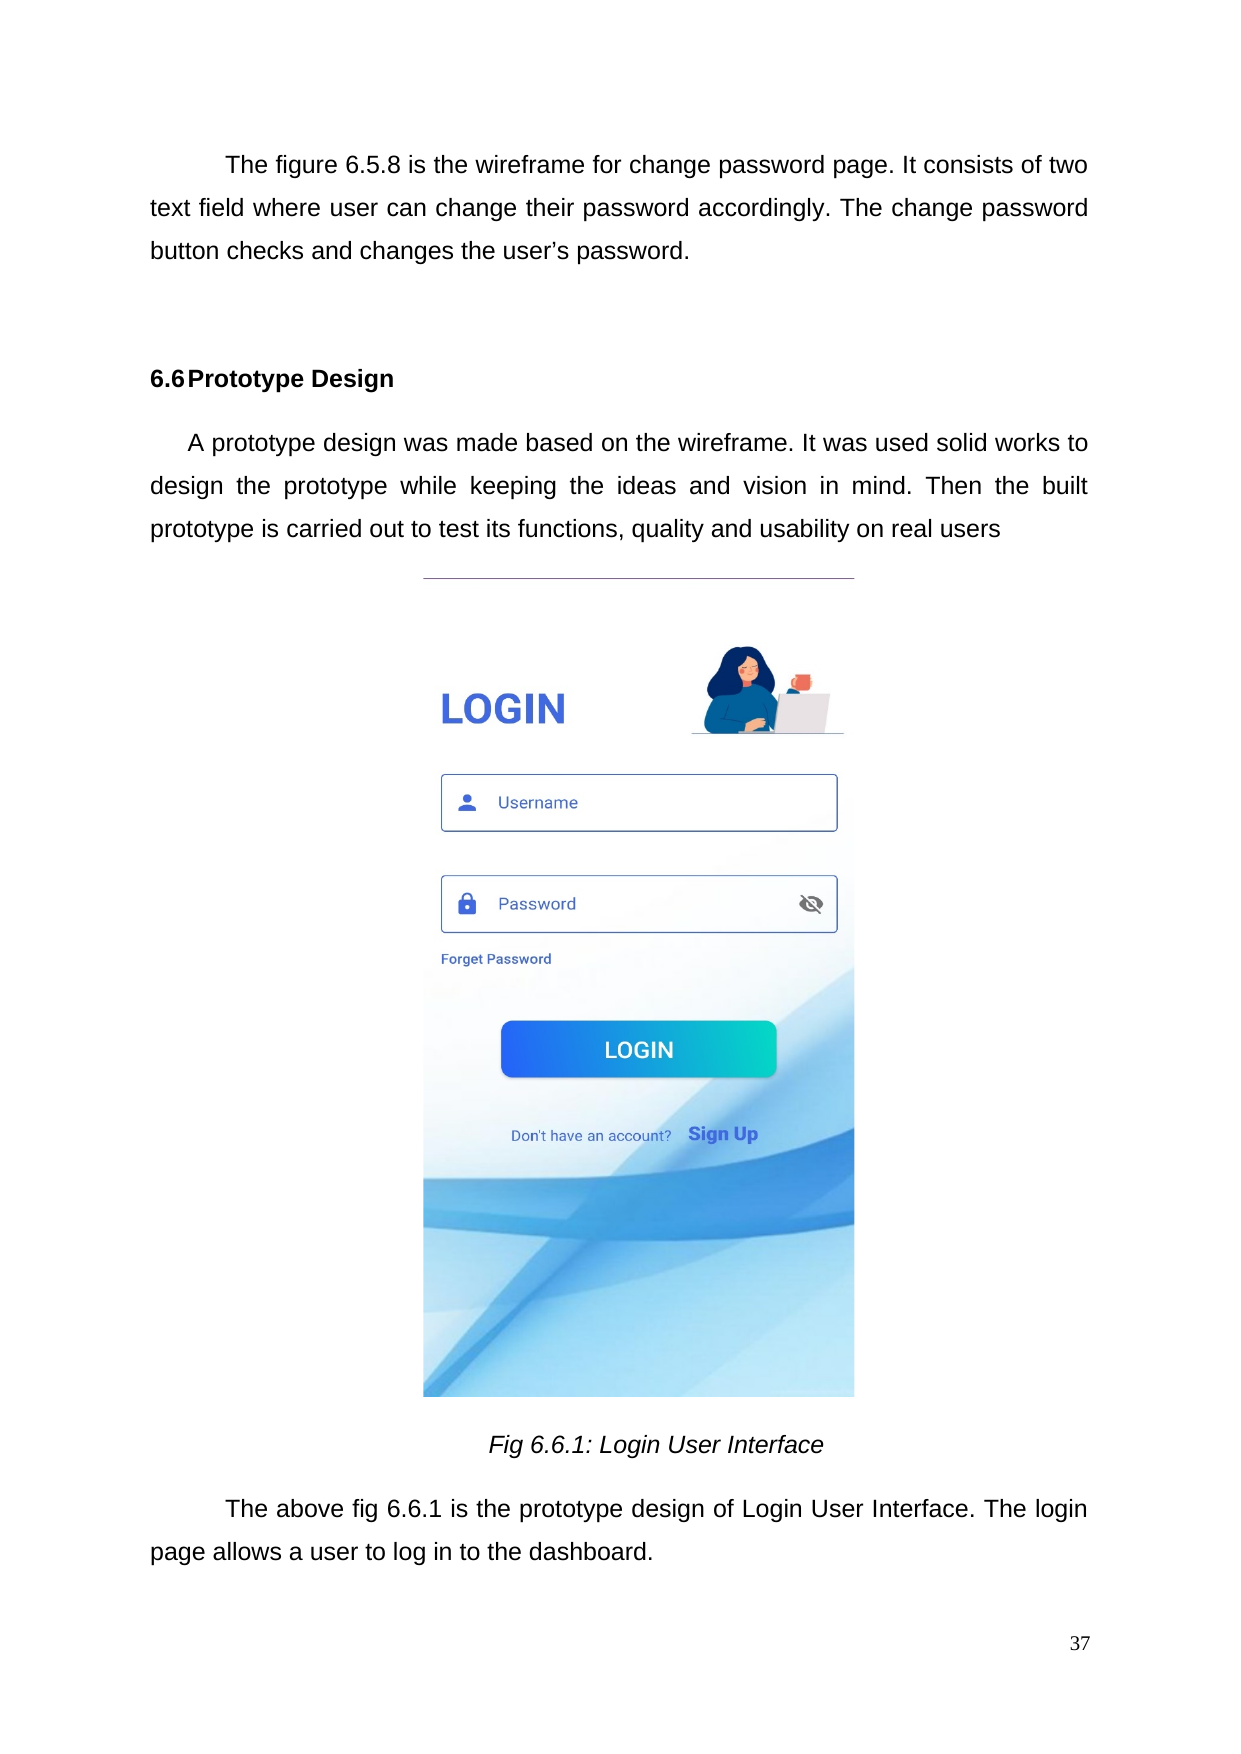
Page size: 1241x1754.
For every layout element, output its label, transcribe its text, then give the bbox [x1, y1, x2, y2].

text The above fig 6.6.1 is the prototype design of Login User Interface. The login page allows a user to log in to the dashboard. [150, 1494, 1090, 1566]
list Prototype Design [150, 364, 1090, 393]
picture [423, 578, 855, 1397]
text Fig 6.6.1: Login User Interface [150, 1430, 1090, 1458]
text The figure 6.5.8 is the wireframe for change password page. It consists of two text field where user can change their password accordingly. The change password button checks and changes the user’s password. [150, 150, 1090, 265]
text A prototype design was made based on the wireframe. It was used solid works to design the prototype while keeping the ideas and vision in mind. Then the built prototype is carried out to test its functions, quality and usability on real users [150, 428, 1090, 543]
